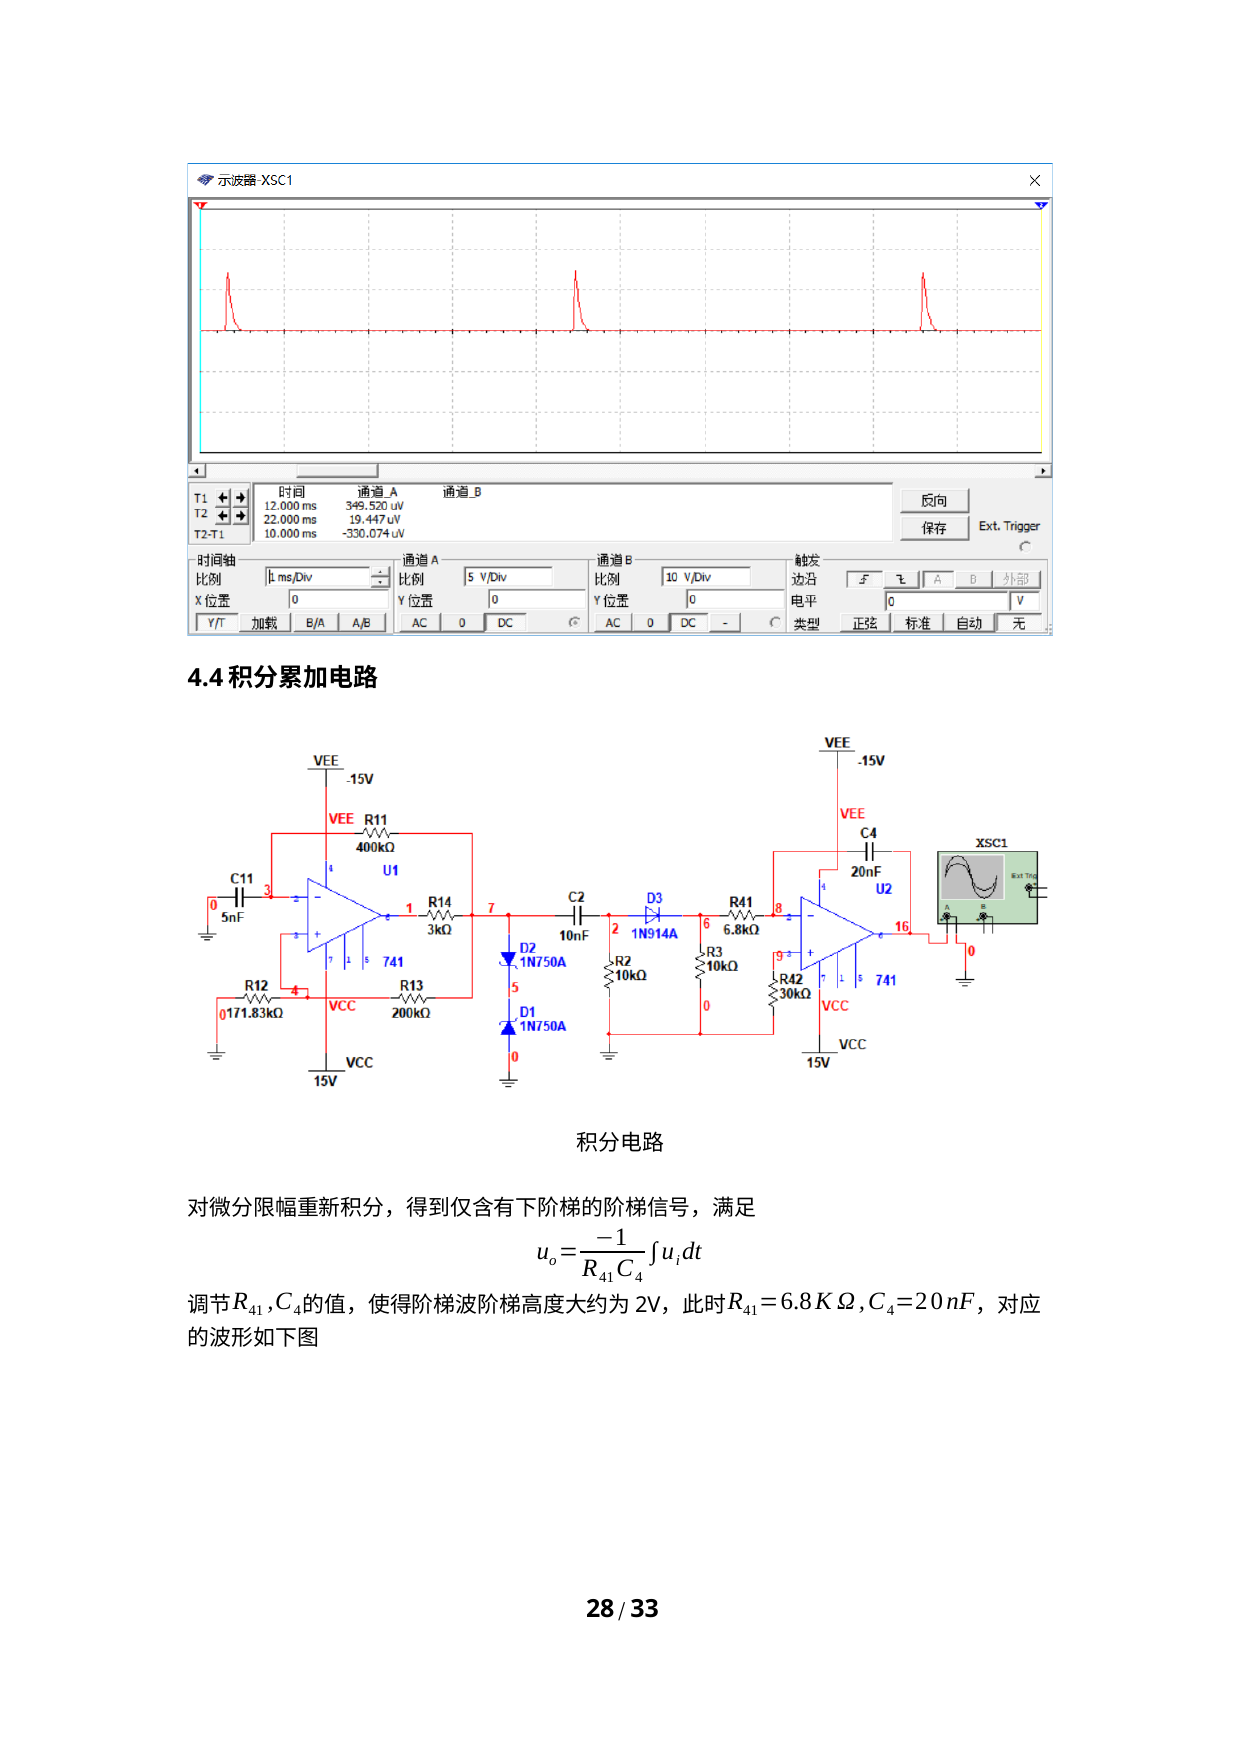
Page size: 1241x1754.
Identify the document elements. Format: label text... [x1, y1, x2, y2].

picture [187, 163, 1053, 636]
text 对微分限幅重新积分，得到仅含有下阶梯的阶梯信号，满足 [187, 1189, 1053, 1222]
picture [187, 734, 1053, 1096]
text 积分电路 [187, 1124, 1053, 1157]
text 调节的值，使得阶梯波阶梯高度大约为2V，此时，对应的波形如下图 [187, 1287, 1053, 1352]
subtitle 4.4积分累加电路 [187, 643, 1053, 708]
